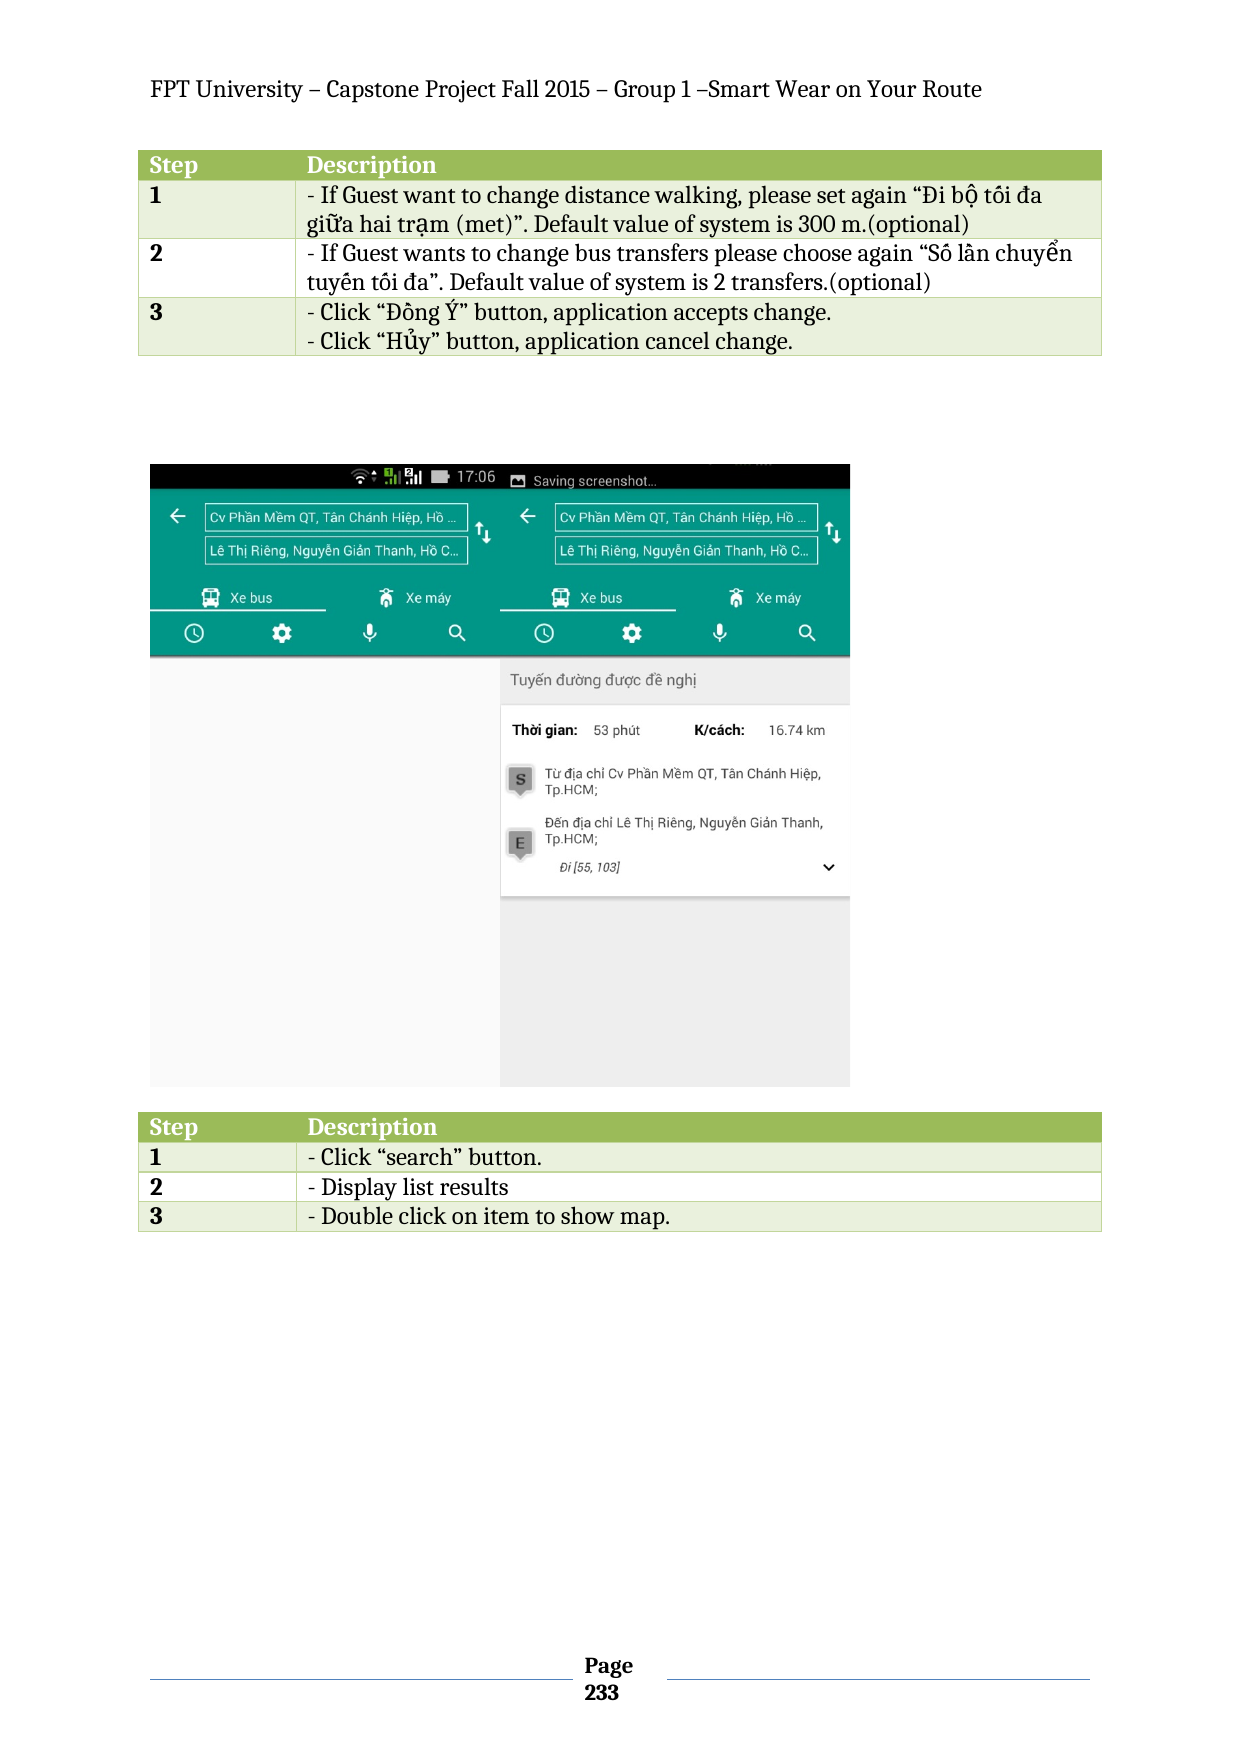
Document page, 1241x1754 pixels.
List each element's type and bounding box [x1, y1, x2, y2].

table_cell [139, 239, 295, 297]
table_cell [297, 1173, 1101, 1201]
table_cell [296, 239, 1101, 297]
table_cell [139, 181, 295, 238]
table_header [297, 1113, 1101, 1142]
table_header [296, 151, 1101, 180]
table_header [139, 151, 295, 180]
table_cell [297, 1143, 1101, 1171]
picture [150, 464, 851, 1087]
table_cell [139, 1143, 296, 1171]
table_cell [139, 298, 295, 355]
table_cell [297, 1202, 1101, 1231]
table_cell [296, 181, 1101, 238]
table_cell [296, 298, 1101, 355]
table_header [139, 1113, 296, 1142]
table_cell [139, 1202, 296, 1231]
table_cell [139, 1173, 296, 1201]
